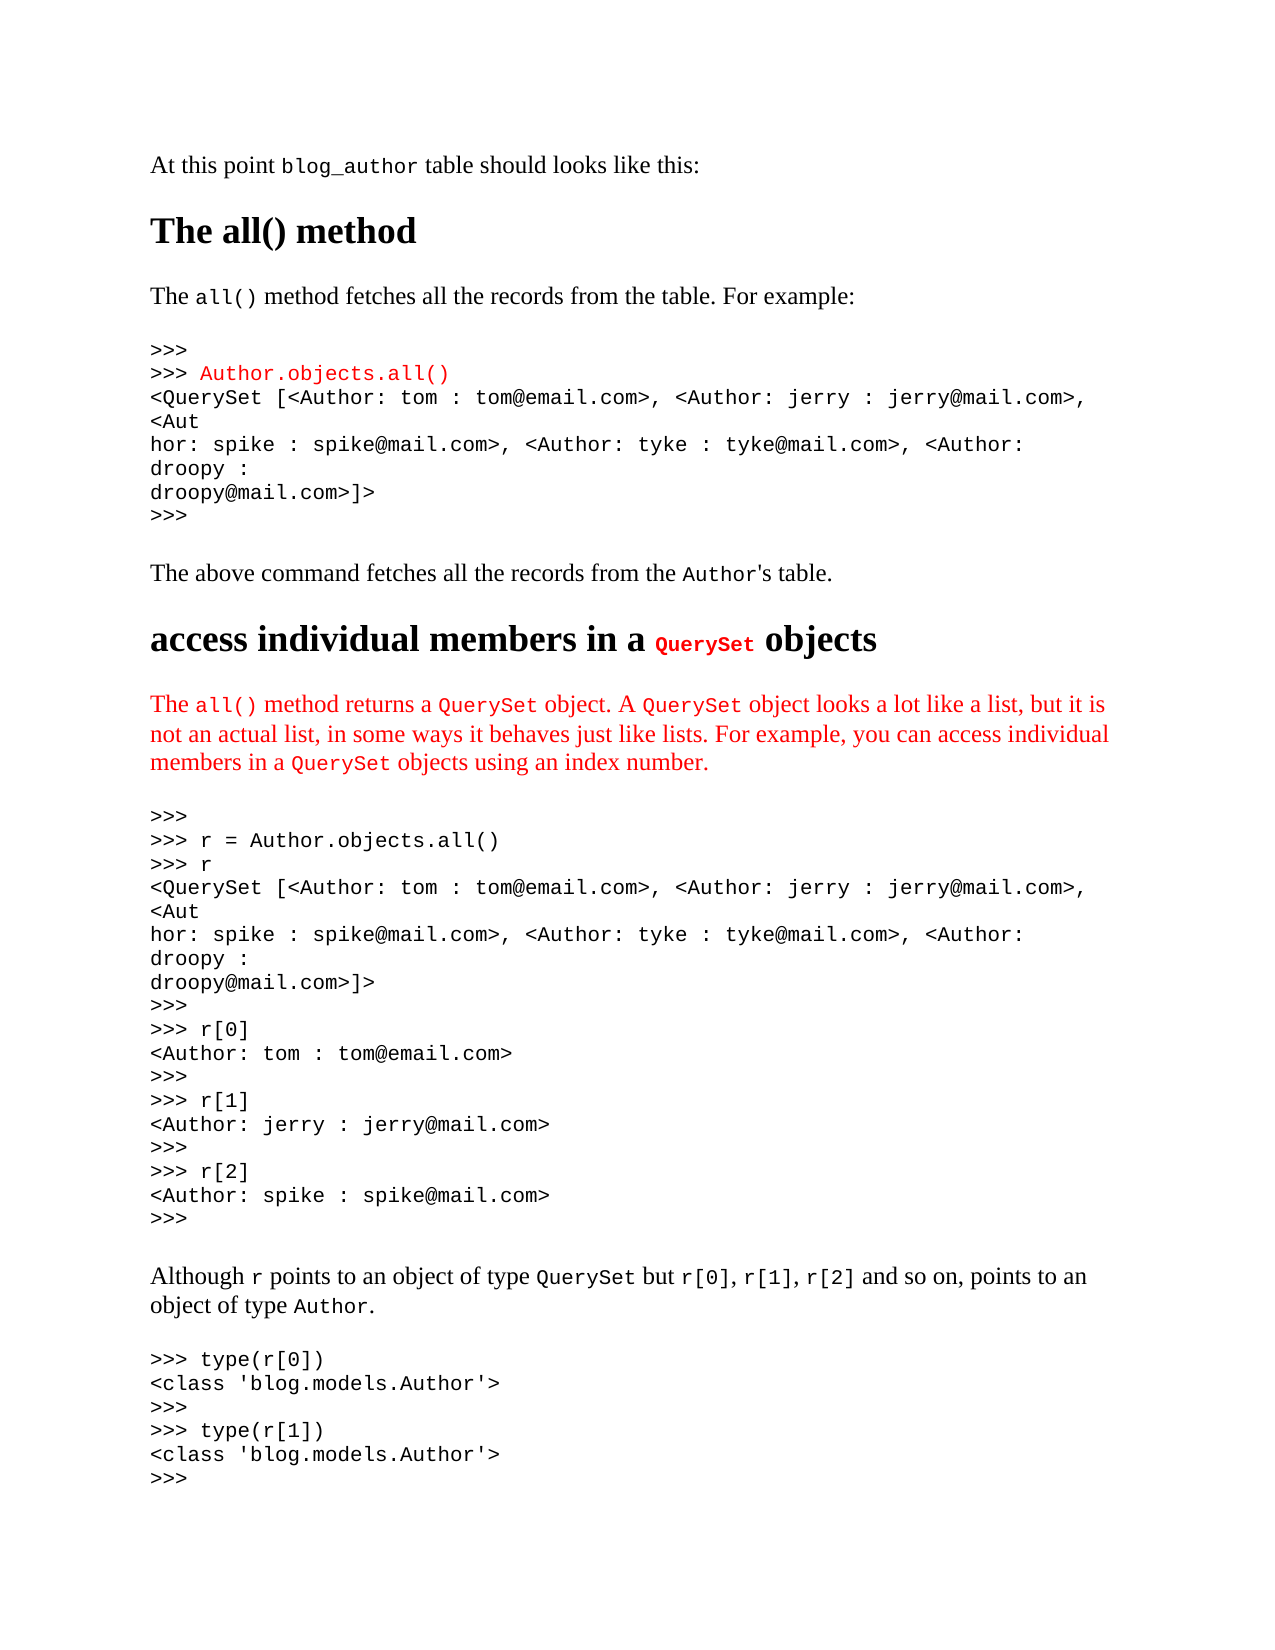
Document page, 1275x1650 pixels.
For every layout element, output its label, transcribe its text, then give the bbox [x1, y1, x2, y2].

text >>> [150, 505, 1125, 529]
text <Author: jerry : jerry@mail.com> [150, 1114, 1125, 1137]
text >>> type(r[0]) [150, 1349, 1125, 1373]
text >>> r = Author.objects.all() [150, 830, 1125, 853]
subtitle access individual members in a QuerySet objects [150, 617, 1125, 660]
text >>> r[0] [150, 1019, 1125, 1043]
text >>> [150, 340, 1125, 363]
text >>> type(r[1]) [150, 1420, 1125, 1444]
text >>> [150, 995, 1125, 1019]
text At this point blog_author table should looks like this: [150, 150, 1125, 179]
text >>> [150, 1397, 1125, 1420]
text >>> Author.objects.all() [150, 363, 1125, 387]
text <Author: tom : tom@email.com> [150, 1043, 1125, 1066]
text >>> [150, 806, 1125, 830]
text <QuerySet [<Author: tom : tom@email.com>, <Author: jerry : jerry@mail.com>, <Aut [150, 877, 1125, 924]
text droopy@mail.com>]> [150, 972, 1125, 995]
text >>> r [150, 853, 1125, 877]
text <Author: spike : spike@mail.com> [150, 1184, 1125, 1208]
text The all() method fetches all the records from the table. For example: [150, 281, 1125, 311]
text >>> r[2] [150, 1161, 1125, 1184]
text Although r points to an object of type QuerySet but r[0], r[1], r[2] and so on, points to an object of type Author. [150, 1261, 1125, 1320]
text <class 'blog.models.Author'> [150, 1373, 1125, 1397]
text >>> [150, 1137, 1125, 1161]
text hor: spike : spike@mail.com>, <Author: tyke : tyke@mail.com>, <Author: droopy : [150, 924, 1125, 972]
text hor: spike : spike@mail.com>, <Author: tyke : tyke@mail.com>, <Author: droopy : [150, 434, 1125, 482]
text droopy@mail.com>]> [150, 482, 1125, 505]
text The all() method returns a QuerySet object. A QuerySet object looks a lot like a list, but it is not an actual list, in some ways it behaves just like lists. For example, you can access individual members in a QuerySet objects using an index number. [150, 689, 1125, 777]
text <class 'blog.models.Author'> [150, 1444, 1125, 1468]
text >>> r[1] [150, 1090, 1125, 1114]
text The above command fetches all the records from the Author's table. [150, 558, 1125, 588]
subtitle The all() method [150, 209, 1125, 252]
text >>> [150, 1066, 1125, 1090]
text >>> [150, 1468, 1125, 1491]
text <QuerySet [<Author: tom : tom@email.com>, <Author: jerry : jerry@mail.com>, <Aut [150, 387, 1125, 434]
text >>> [150, 1208, 1125, 1232]
